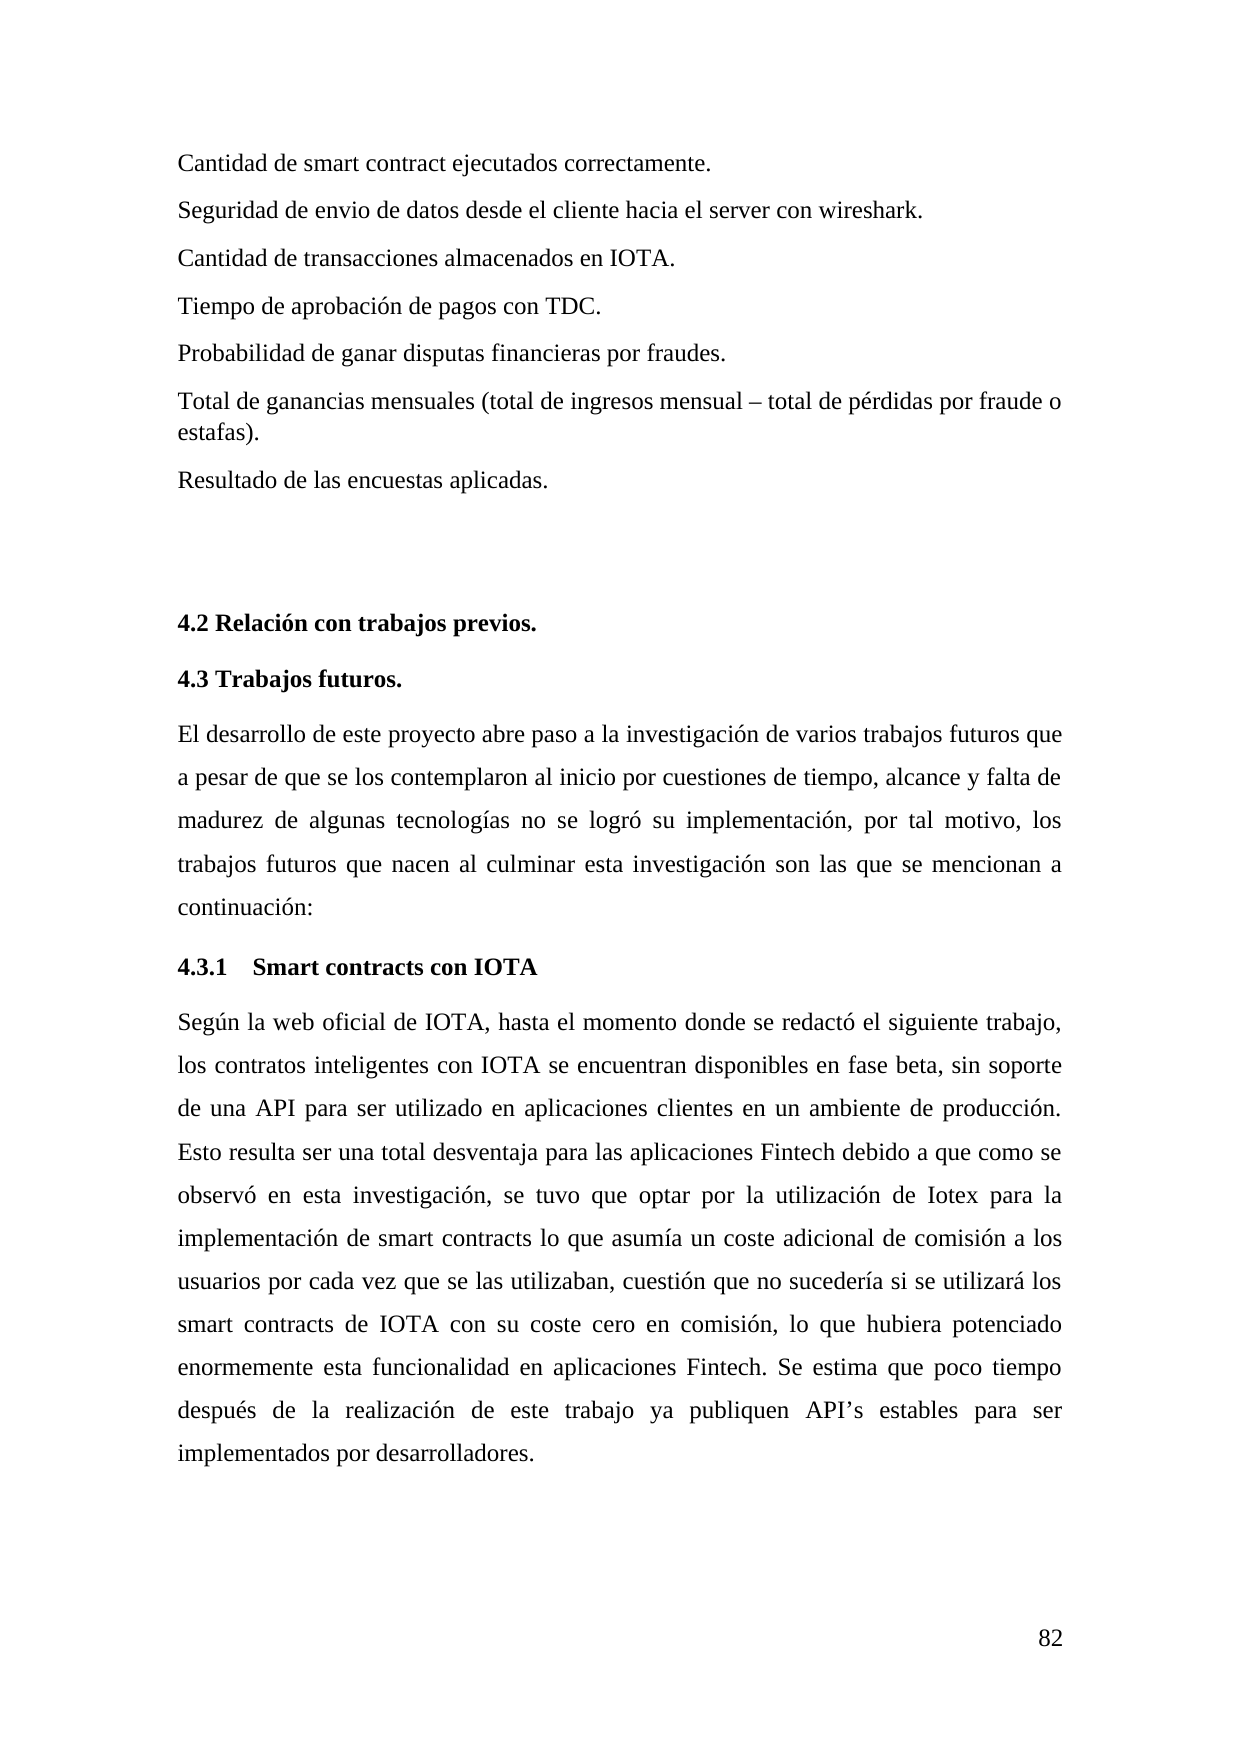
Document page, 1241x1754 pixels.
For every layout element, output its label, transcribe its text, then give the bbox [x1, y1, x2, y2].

text Resultado de las encuestas aplicadas. [177, 465, 1063, 494]
text Según la web oficial de IOTA, hasta el momento donde se redactó el siguiente trabajo, los contratos inteligentes con IOTA se encuentran disponibles en fase beta, sin soporte de una API para ser utilizado en aplicaciones clientes en un ambiente de producción. Esto resulta ser una total desventaja para las aplicaciones Fintech debido a que como se observó en esta investigación, se tuvo que optar por la utilización de Iotex para la implementación de smart contracts lo que asumía un coste adicional de comisión a los usuarios por cada vez que se las utilizaban, cuestión que no sucedería si se utilizará los smart contracts de IOTA con su coste cero en comisión, lo que hubiera potenciado enormemente esta funcionalidad en aplicaciones Fintech. Se estima que poco tiempo después de la realización de este trabajo ya publiquen API’s estables para ser implementados por desarrolladores. [177, 1007, 1063, 1467]
text Total de ganancias mensuales (total de ingresos mensual – total de pérdidas por fraude o estafas). [177, 386, 1063, 446]
text Seguridad de envio de datos desde el cliente hacia el server con wireshark. [177, 195, 1063, 224]
text Cantidad de smart contract ejecutados correctamente. [177, 148, 1063, 176]
list Trabajos futuros. [177, 664, 1063, 692]
list Relación con trabajos previos. [177, 608, 1063, 637]
text El desarrollo de este proyecto abre paso a la investigación de varios trabajos futuros que a pesar de que se los contemplaron al inicio por cuestiones de tiempo, alcance y falta de madurez de algunas tecnologías no se logró su implementación, por tal motivo, los trabajos futuros que nacen al culminar esta investigación son las que se mencionan a continuación: [177, 719, 1063, 921]
text Tiempo de aprobación de pagos con TDC. [177, 291, 1063, 319]
text Cantidad de transacciones almacenados en IOTA. [177, 243, 1063, 272]
list Smart contracts con IOTA [177, 952, 1063, 980]
text Probabilidad de ganar disputas financieras por fraudes. [177, 338, 1063, 367]
